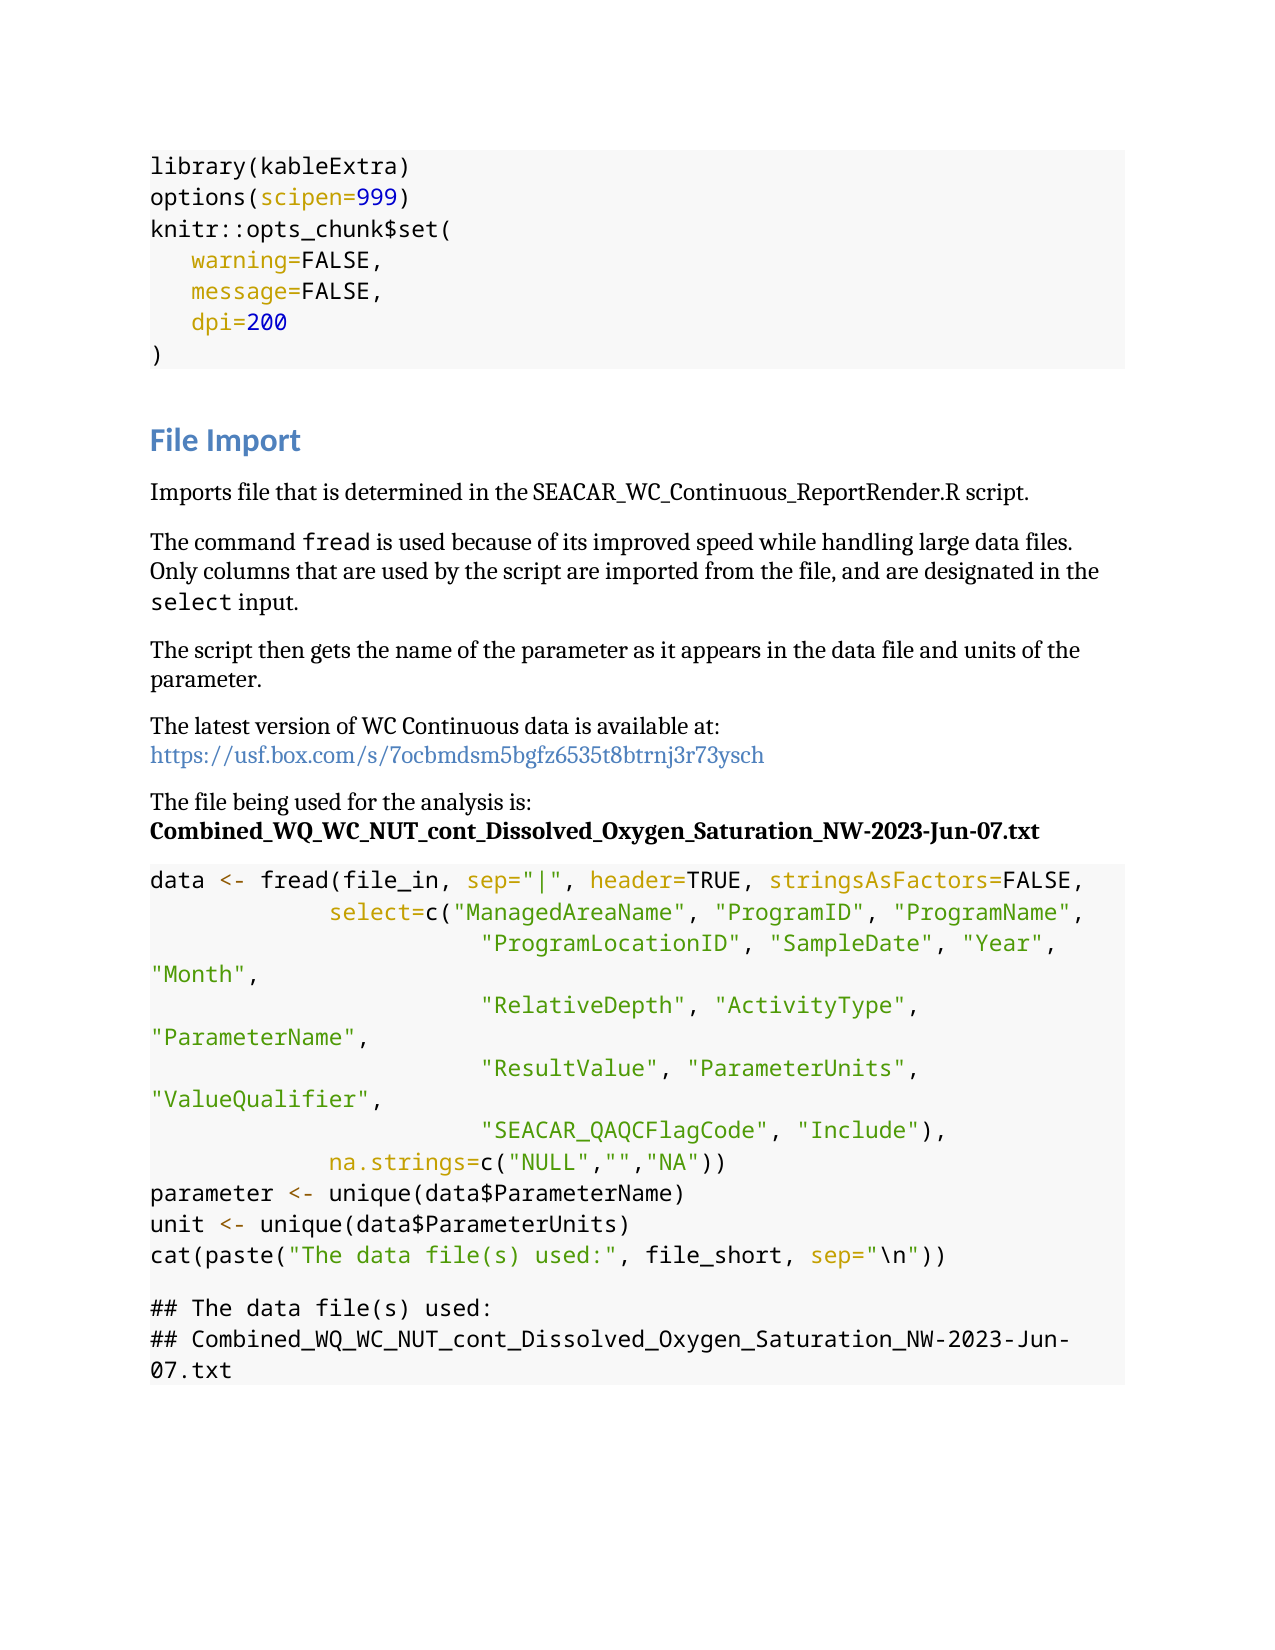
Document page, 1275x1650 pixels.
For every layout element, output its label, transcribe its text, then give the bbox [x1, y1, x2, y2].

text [150, 150, 1125, 369]
text The command fread is used because of its improved speed while handling large data files. Only columns that are used by the script are imported from the file, and are designated in the select input. [150, 526, 1125, 617]
text The script then gets the name of the parameter as it appears in the data file and units of the parameter. [150, 636, 1125, 693]
text ## The data file(s) used: ## Combined_WQ_WC_NUT_cont_Dissolved_Oxygen_Saturation_NW-2023-Jun-07.txt [150, 1292, 1125, 1385]
subtitle File Import [150, 419, 1125, 459]
text data <- fread(file_in, sep="|", header=TRUE, stringsAsFactors=FALSE, select=c("ManagedAreaName", "ProgramID", "ProgramName", "ProgramLocationID", "SampleDate", "Year", "Month", "RelativeDepth", "ActivityType", "ParameterName", "ResultValue", "ParameterUnits", "ValueQualifier", "SEACAR_QAQCFlagCode", "Include"), na.strings=c("NULL","","NA")) parameter <- unique(data$ParameterName) unit <- unique(data$ParameterUnits) cat(paste("The data file(s) used:", file_short, sep="\n")) [150, 864, 1125, 1271]
text The latest version of WC Continuous data is available at: https://usf.box.com/s/7ocbmdsm5bgfz6535t8btrnj3r73ysch [150, 712, 1125, 769]
text Imports file that is determined in the SEACAR_WC_Continuous_ReportRender.R script. [150, 478, 1125, 507]
text The file being used for the analysis is: Combined_WQ_WC_NUT_cont_Dissolved_Oxygen_Saturation_NW-2023-Jun-07.txt [150, 788, 1125, 846]
